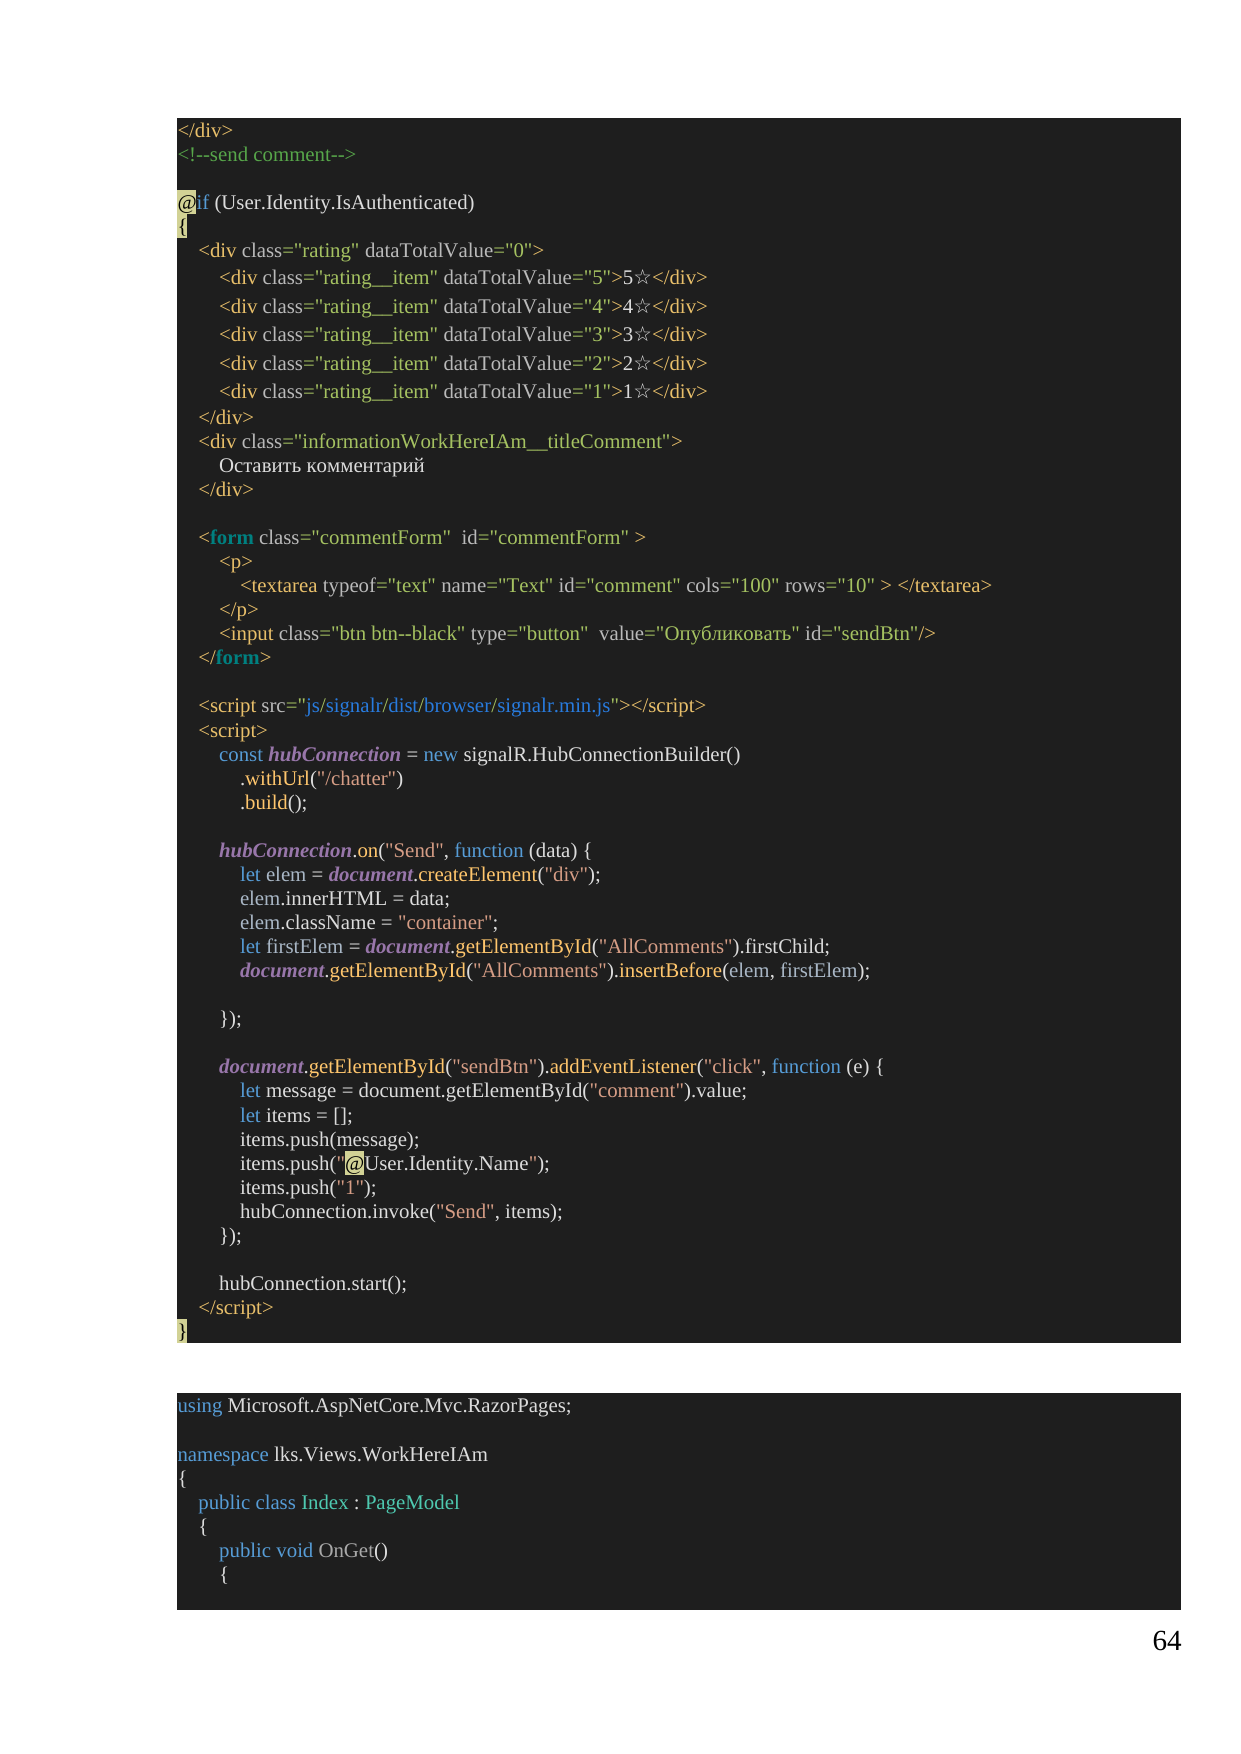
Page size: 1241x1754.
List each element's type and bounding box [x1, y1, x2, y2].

text [177, 118, 1181, 1343]
text [177, 1393, 1181, 1610]
